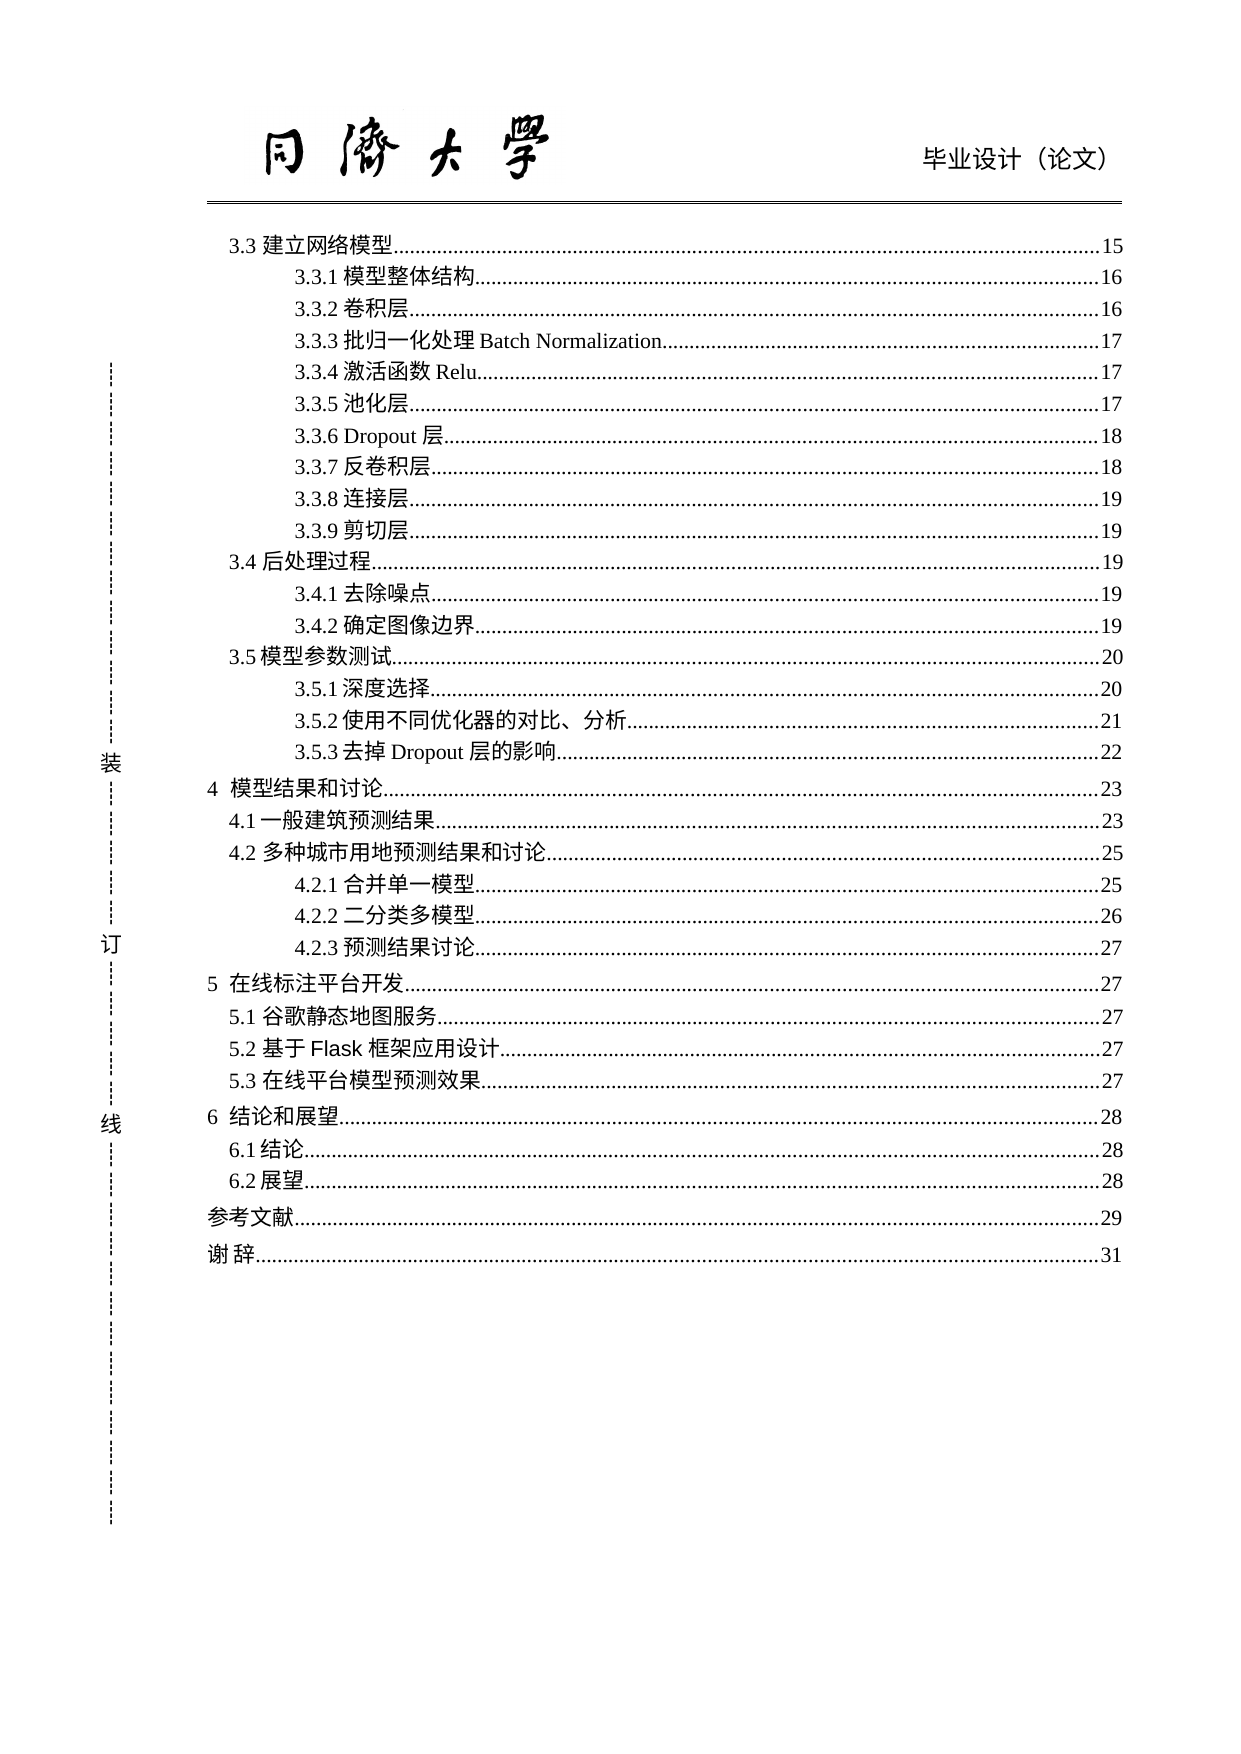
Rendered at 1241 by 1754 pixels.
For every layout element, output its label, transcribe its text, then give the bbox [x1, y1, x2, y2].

text 4.2 多种城市用地预测结果和讨论 25 [229, 835, 1123, 867]
text 3.5.1深度选择 20 [294, 671, 1122, 703]
text 3.4.1 去除噪点 19 [294, 576, 1122, 608]
text 3.3.9 剪切层 19 [294, 513, 1122, 544]
picture [244, 106, 567, 185]
text 3.5模型参数测试 20 [229, 639, 1123, 671]
text 3.3.2 卷积层 16 [294, 291, 1122, 323]
text 3.3.3 批归一化处理Batch Normalization 17 [294, 323, 1122, 354]
text 3.5.3去掉Dropout 层的影响 22 [294, 734, 1122, 766]
text 4 模型结果和讨论 23 [207, 766, 1122, 803]
text 3.4.2 确定图像边界 19 [294, 608, 1122, 639]
text 3.3.4 激活函数Relu 17 [294, 354, 1122, 386]
text 3.3.7 反卷积层 18 [294, 449, 1122, 481]
text 3.3 建立网络模型 15 [229, 228, 1123, 259]
text 5.3 在线平台模型预测效果 27 [229, 1063, 1123, 1094]
text 3.5.2使用不同优化器的对比、分析 21 [294, 703, 1122, 734]
text 5.1 谷歌静态地图服务 27 [229, 999, 1123, 1031]
text 谢 辞 31 [207, 1233, 1122, 1270]
text 3.3.6 Dropout 层 18 [294, 418, 1122, 449]
text 3.3.1 模型整体结构 16 [294, 259, 1122, 291]
text 6.2展望 28 [229, 1163, 1123, 1195]
text 4.2.1 合并单一模型 25 [294, 867, 1122, 898]
text 6 结论和展望 28 [207, 1094, 1122, 1132]
text 6.1结论 28 [229, 1132, 1123, 1163]
text 4.2.2 二分类多模型 26 [294, 898, 1122, 930]
text 参考文献 29 [207, 1195, 1122, 1233]
text 3.3.5 池化层 17 [294, 386, 1122, 418]
text 5 在线标注平台开发 27 [207, 962, 1122, 999]
text 3.4 后处理过程 19 [229, 544, 1123, 576]
text 4.1一般建筑预测结果 23 [229, 803, 1123, 835]
text 4.2.3 预测结果讨论 27 [294, 930, 1122, 962]
text 3.3.8 连接层 19 [294, 481, 1122, 513]
text 5.2 基于Flask 框架应用设计 27 [229, 1031, 1123, 1063]
